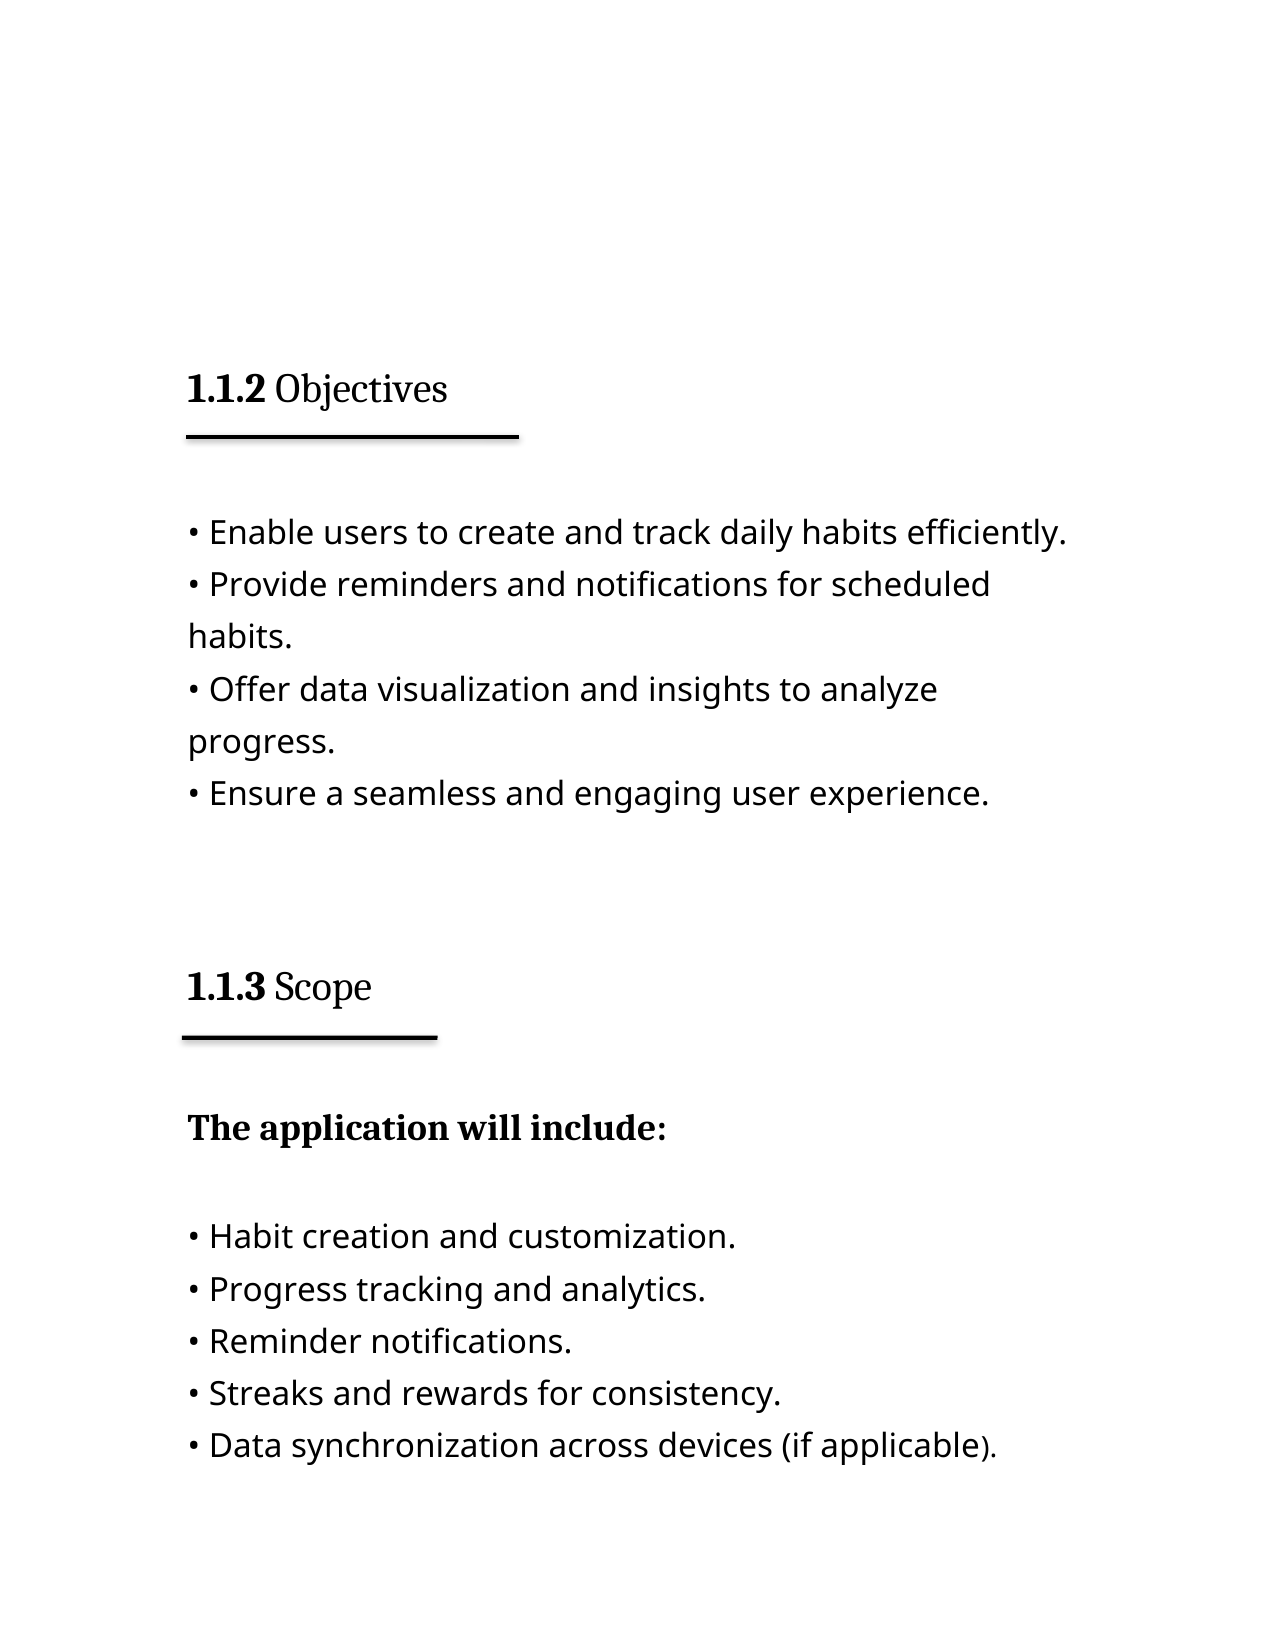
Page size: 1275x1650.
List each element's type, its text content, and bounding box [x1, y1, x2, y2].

text 1.1.3 Scope [187, 963, 1087, 1011]
text 1.1.2 Objectives [187, 365, 1087, 413]
text • Enable users to create and track daily habits efficiently. • Provide reminders and notifications for scheduled habits. • Offer data visualization and insights to analyze progress. • Ensure a seamless and engaging user experience. [187, 509, 1087, 815]
text • Habit creation and customization. • Progress tracking and analytics. • Reminder notifications. • Streaks and rewards for consistency. • Data synchronization across devices (if applicable). [187, 1173, 1087, 1467]
text The application will include: [187, 1107, 1087, 1150]
